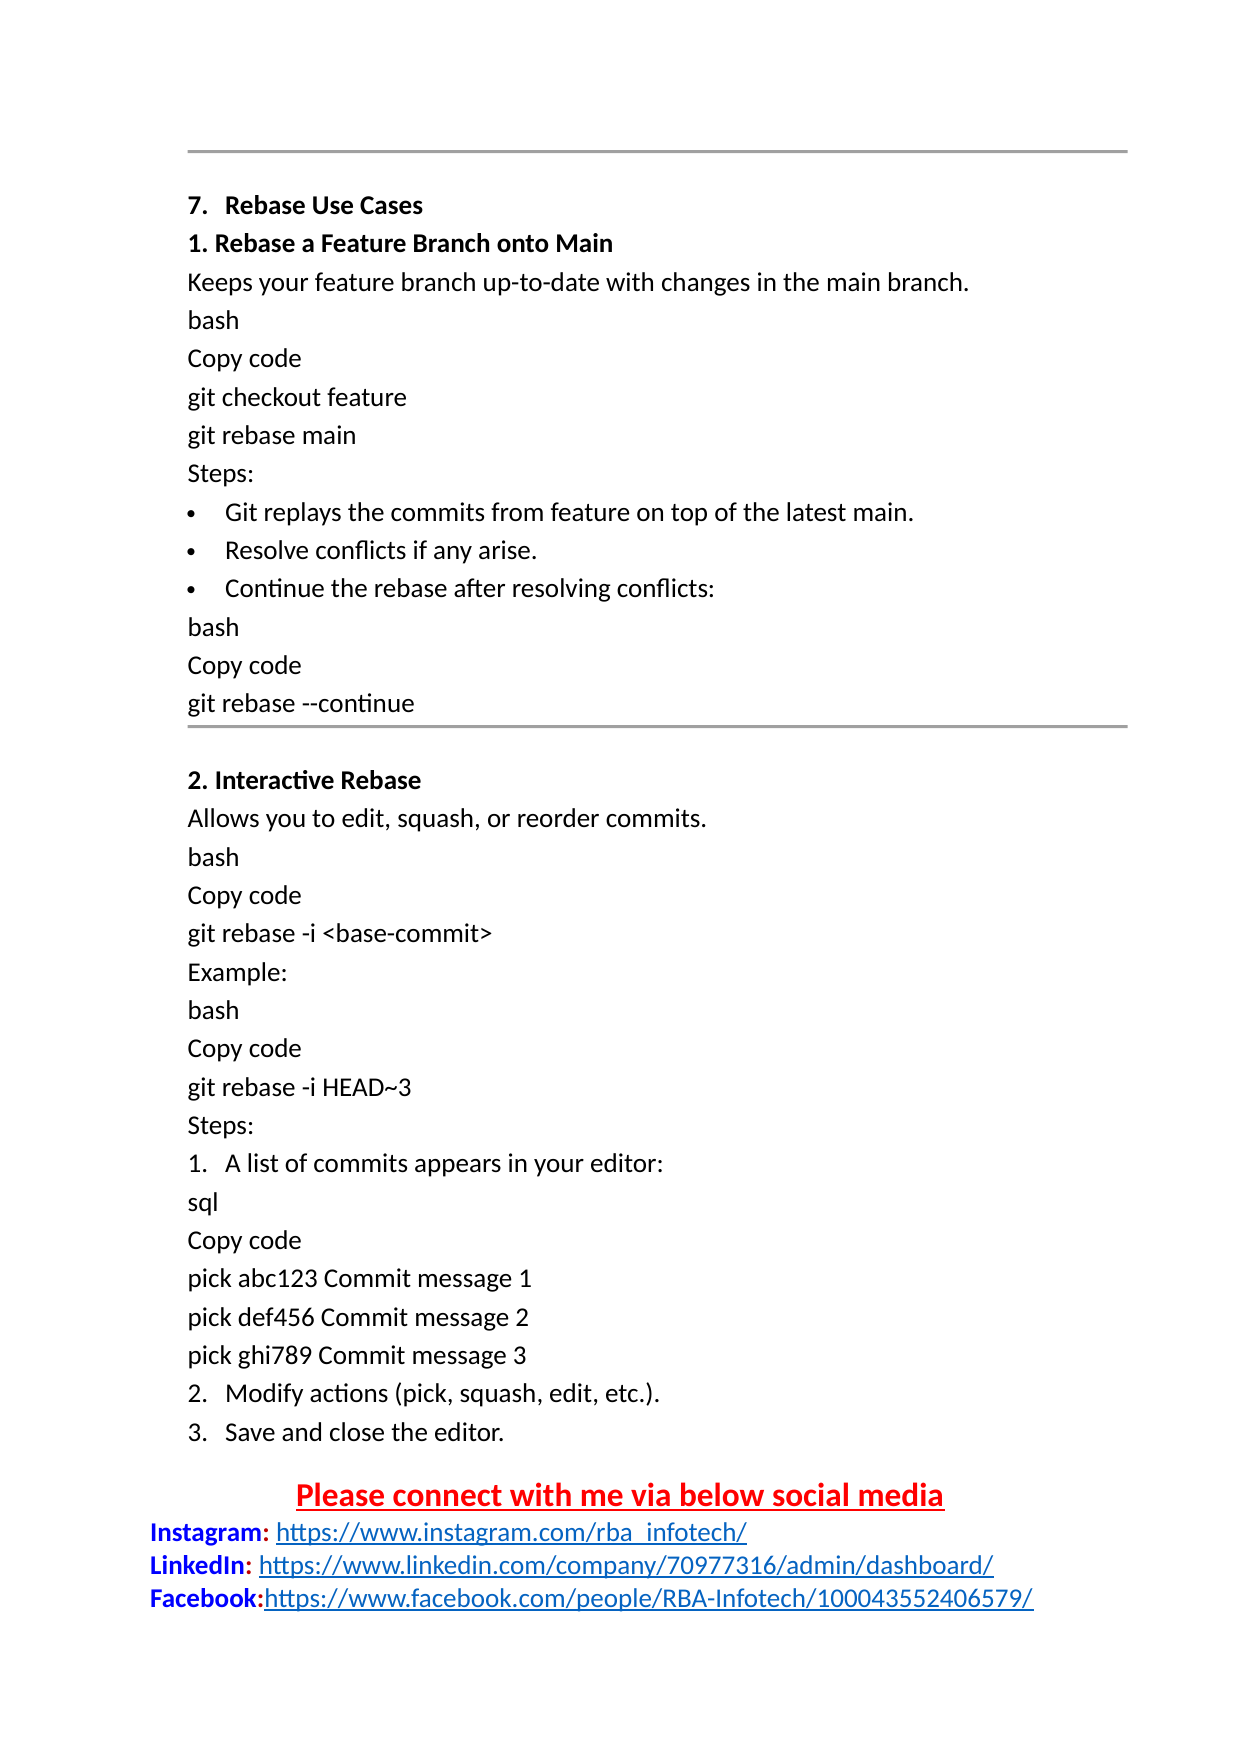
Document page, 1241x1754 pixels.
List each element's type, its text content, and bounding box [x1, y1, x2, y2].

list Resolve conflicts if any arise. [187, 533, 1090, 566]
text bash [187, 610, 1090, 643]
text Copy code [187, 342, 1090, 375]
list Continue the rebase after resolving conflicts: [187, 572, 1090, 605]
list A list of commits appears in your editor: [187, 1147, 1090, 1180]
text Example: [187, 955, 1090, 988]
list Modify actions (pick, squash, edit, etc.). [187, 1377, 1090, 1410]
text bash [187, 303, 1090, 336]
text Copy code [187, 878, 1090, 911]
text Steps: [187, 1108, 1090, 1141]
text Steps: [187, 457, 1090, 490]
list Save and close the editor. [187, 1415, 1090, 1448]
text pick abc123 Commit message 1 [187, 1262, 1090, 1295]
text Allows you to edit, squash, or reorder commits. [187, 802, 1090, 835]
list Rebase Use Cases [187, 188, 1090, 221]
text Copy code [187, 1223, 1090, 1256]
text 2. Interactive Rebase [187, 763, 1090, 796]
text bash [187, 993, 1090, 1026]
text pick def456 Commit message 2 [187, 1300, 1090, 1333]
text git rebase -i HEAD~3 [187, 1070, 1090, 1103]
text Keeps your feature branch up-to-date with changes in the main branch. [187, 265, 1090, 298]
text Copy code [187, 648, 1090, 681]
text Copy code [187, 1032, 1090, 1065]
text pick ghi789 Commit message 3 [187, 1338, 1090, 1371]
list Git replays the commits from feature on top of the latest main. [187, 495, 1090, 528]
text sql [187, 1185, 1090, 1218]
text 1. Rebase a Feature Branch onto Main [187, 227, 1090, 260]
text git checkout feature [187, 380, 1090, 413]
text git rebase main [187, 418, 1090, 451]
text git rebase --continue [187, 687, 1090, 720]
text git rebase -i <base-commit> [187, 917, 1090, 950]
text bash [187, 840, 1090, 873]
